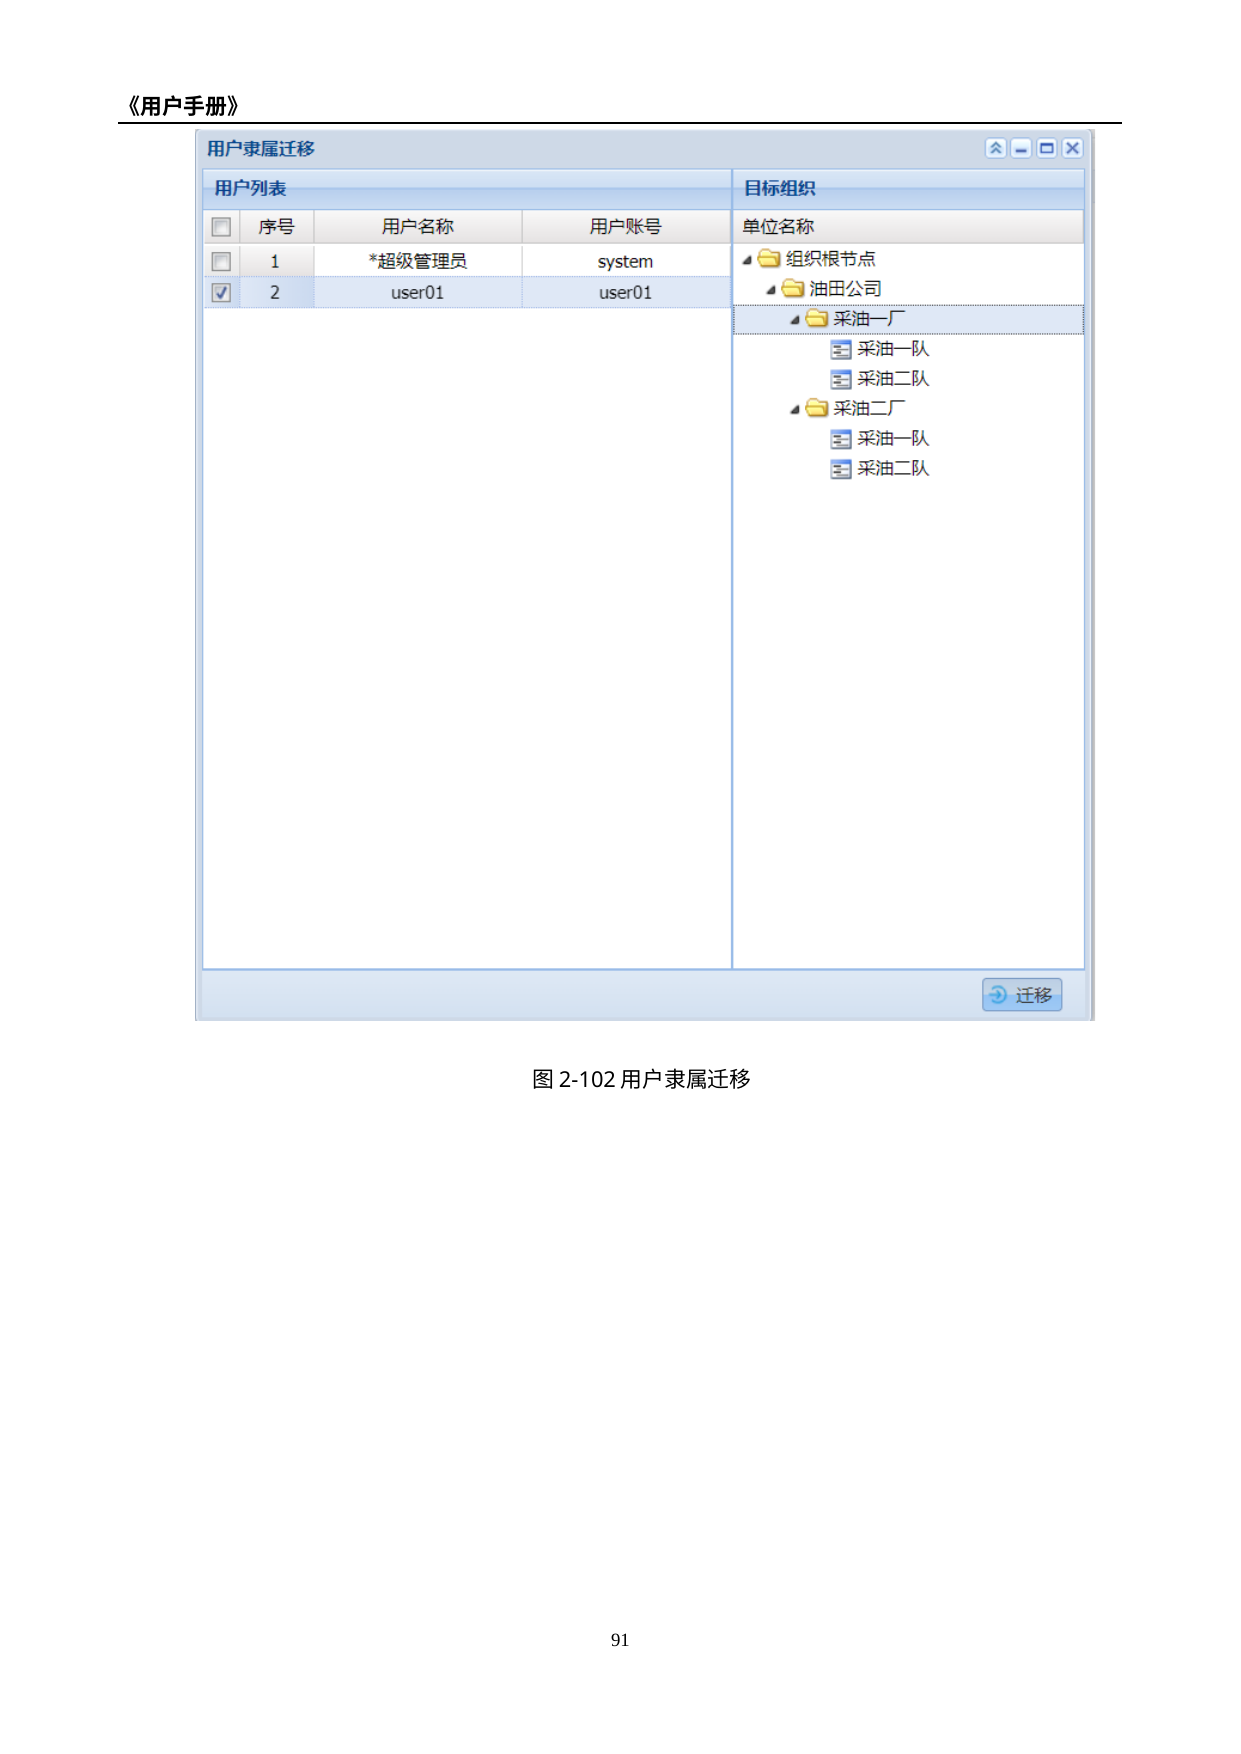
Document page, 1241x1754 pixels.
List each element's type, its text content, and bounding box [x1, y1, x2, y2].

picture [195, 129, 1096, 1021]
text 图2-102用户隶属迁移 [118, 1061, 1122, 1094]
